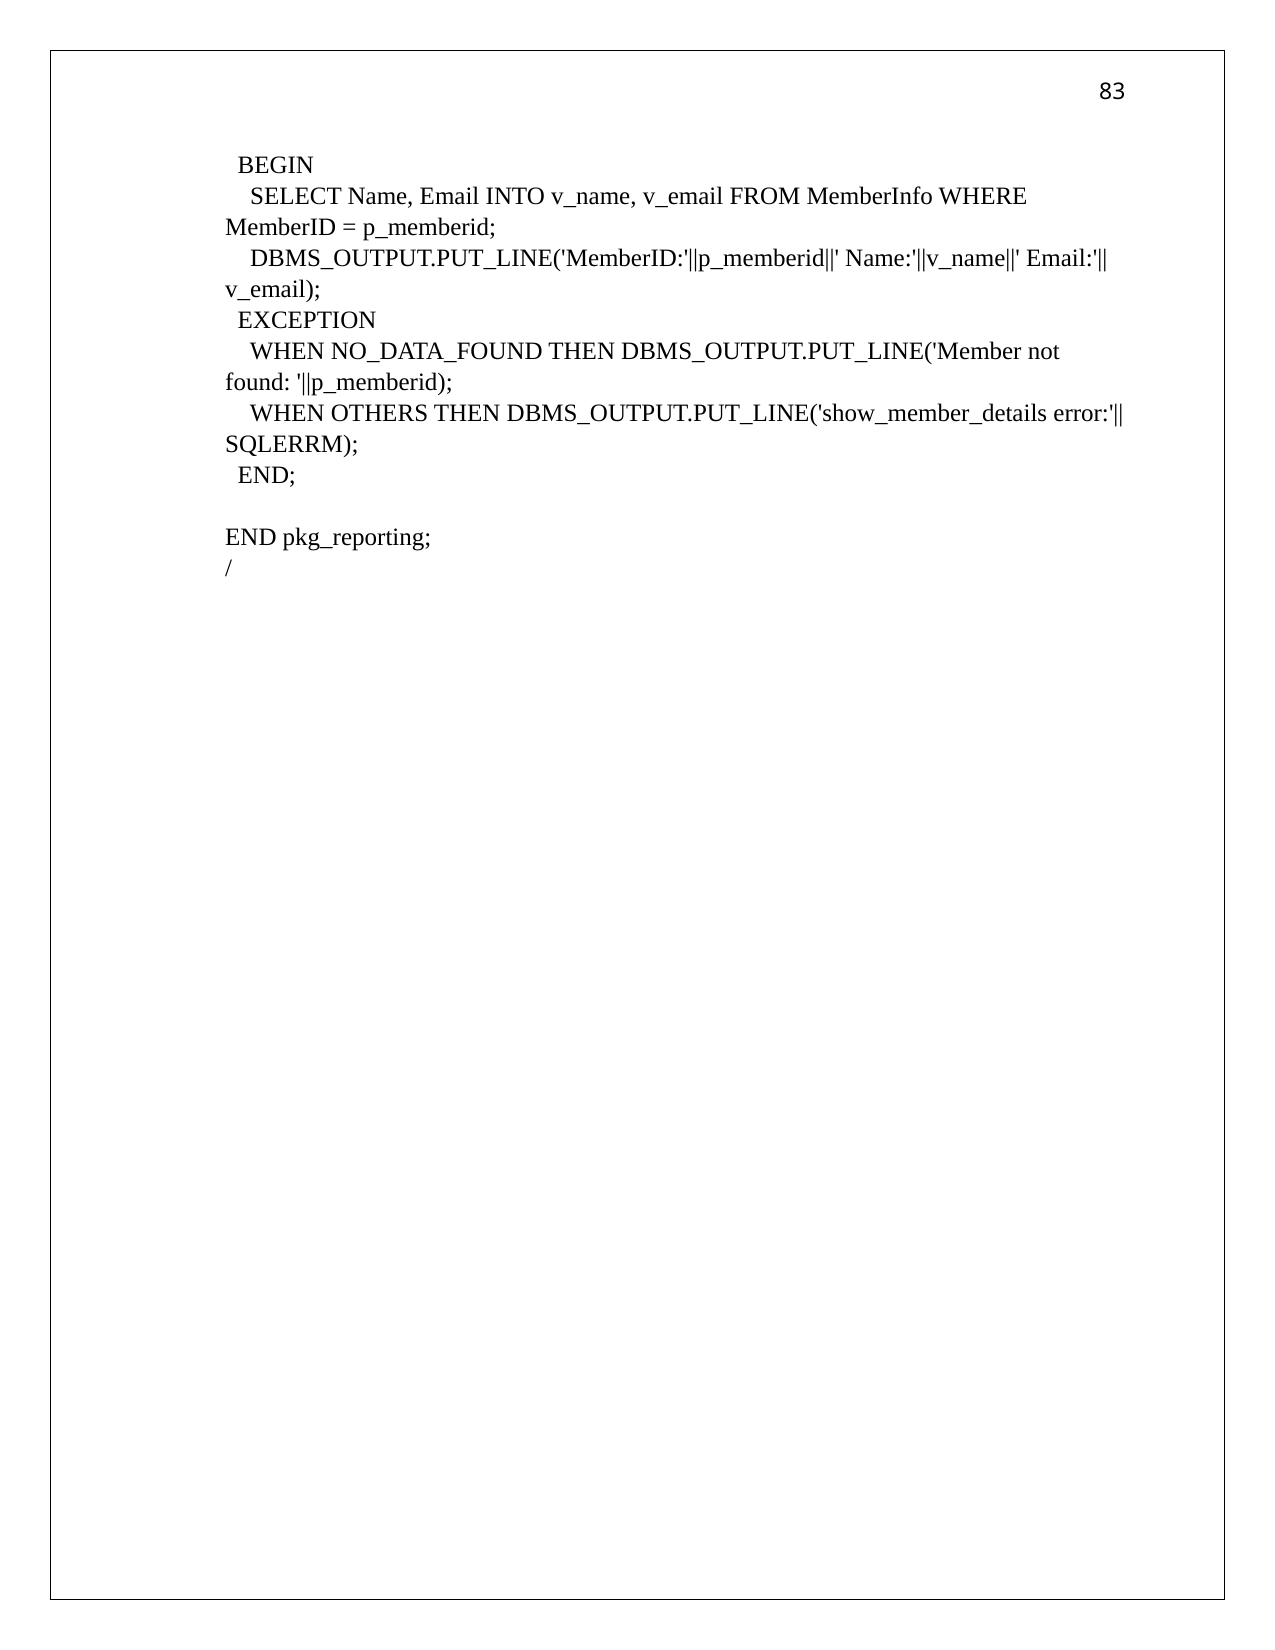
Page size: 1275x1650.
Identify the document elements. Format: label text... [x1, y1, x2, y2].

list END; [225, 460, 1125, 489]
list END pkg_reporting; [225, 522, 1125, 551]
list BEGIN [225, 150, 1125, 179]
list / [225, 553, 1125, 582]
list SELECT Name, Email INTO v_name, v_email FROM MemberInfo WHERE MemberID = p_memberid; [225, 181, 1125, 241]
list WHEN NO_DATA_FOUND THEN DBMS_OUTPUT.PUT_LINE('Member not found: '||p_memberid); [225, 336, 1125, 396]
list DBMS_OUTPUT.PUT_LINE('MemberID:'||p_memberid||' Name:'||v_name||' Email:'||v_email); [225, 243, 1125, 303]
list WHEN OTHERS THEN DBMS_OUTPUT.PUT_LINE('show_member_details error:'||SQLERRM); [225, 398, 1125, 458]
list EXCEPTION [225, 305, 1125, 334]
